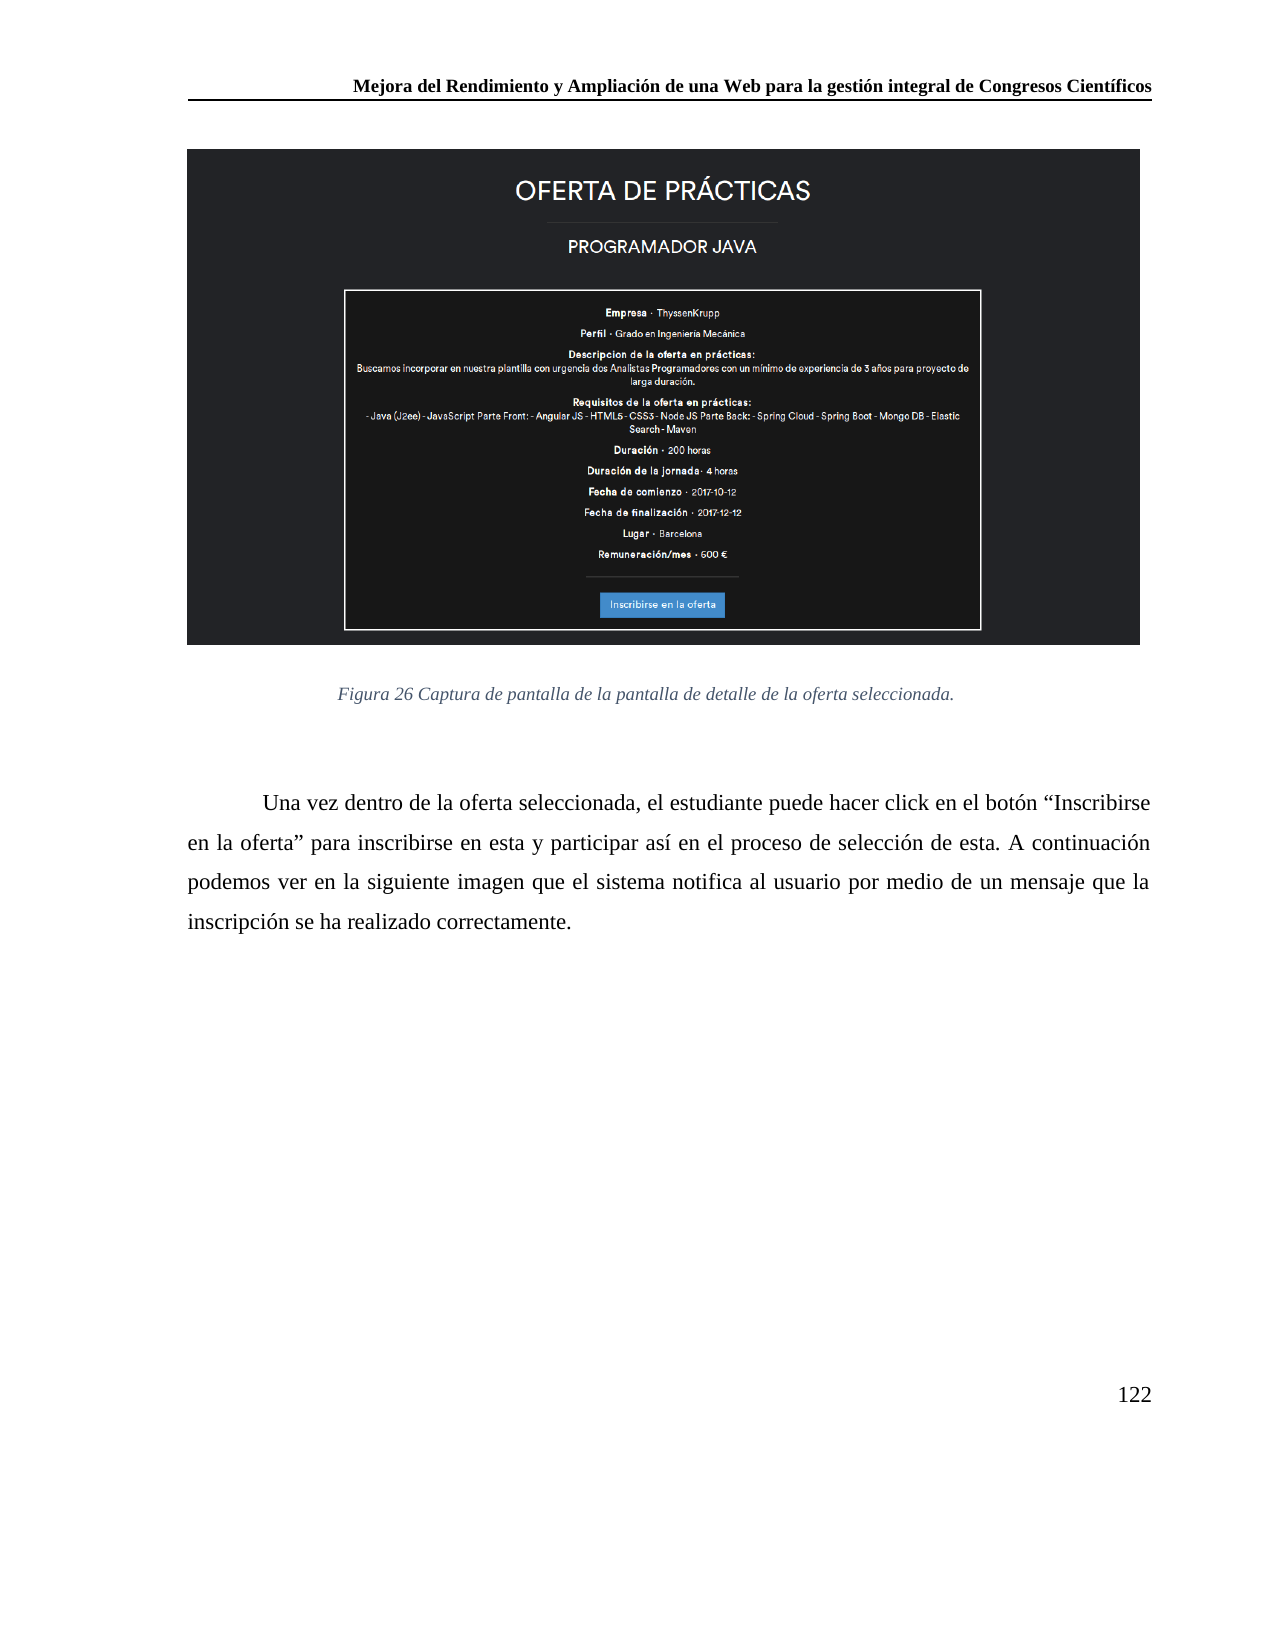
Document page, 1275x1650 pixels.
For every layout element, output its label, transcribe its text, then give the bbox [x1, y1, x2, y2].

text Una vez dentro de la oferta seleccionada, el estudiante puede hacer click en el botón “Inscribirse en la oferta” para inscribirse en esta y participar así en el proceso de selección de esta. A continuación podemos ver en la siguiente imagen que el sistema notifica al usuario por medio de un mensaje que la inscripción se ha realizado correctamente. [187, 789, 1152, 934]
picture [187, 149, 1140, 645]
